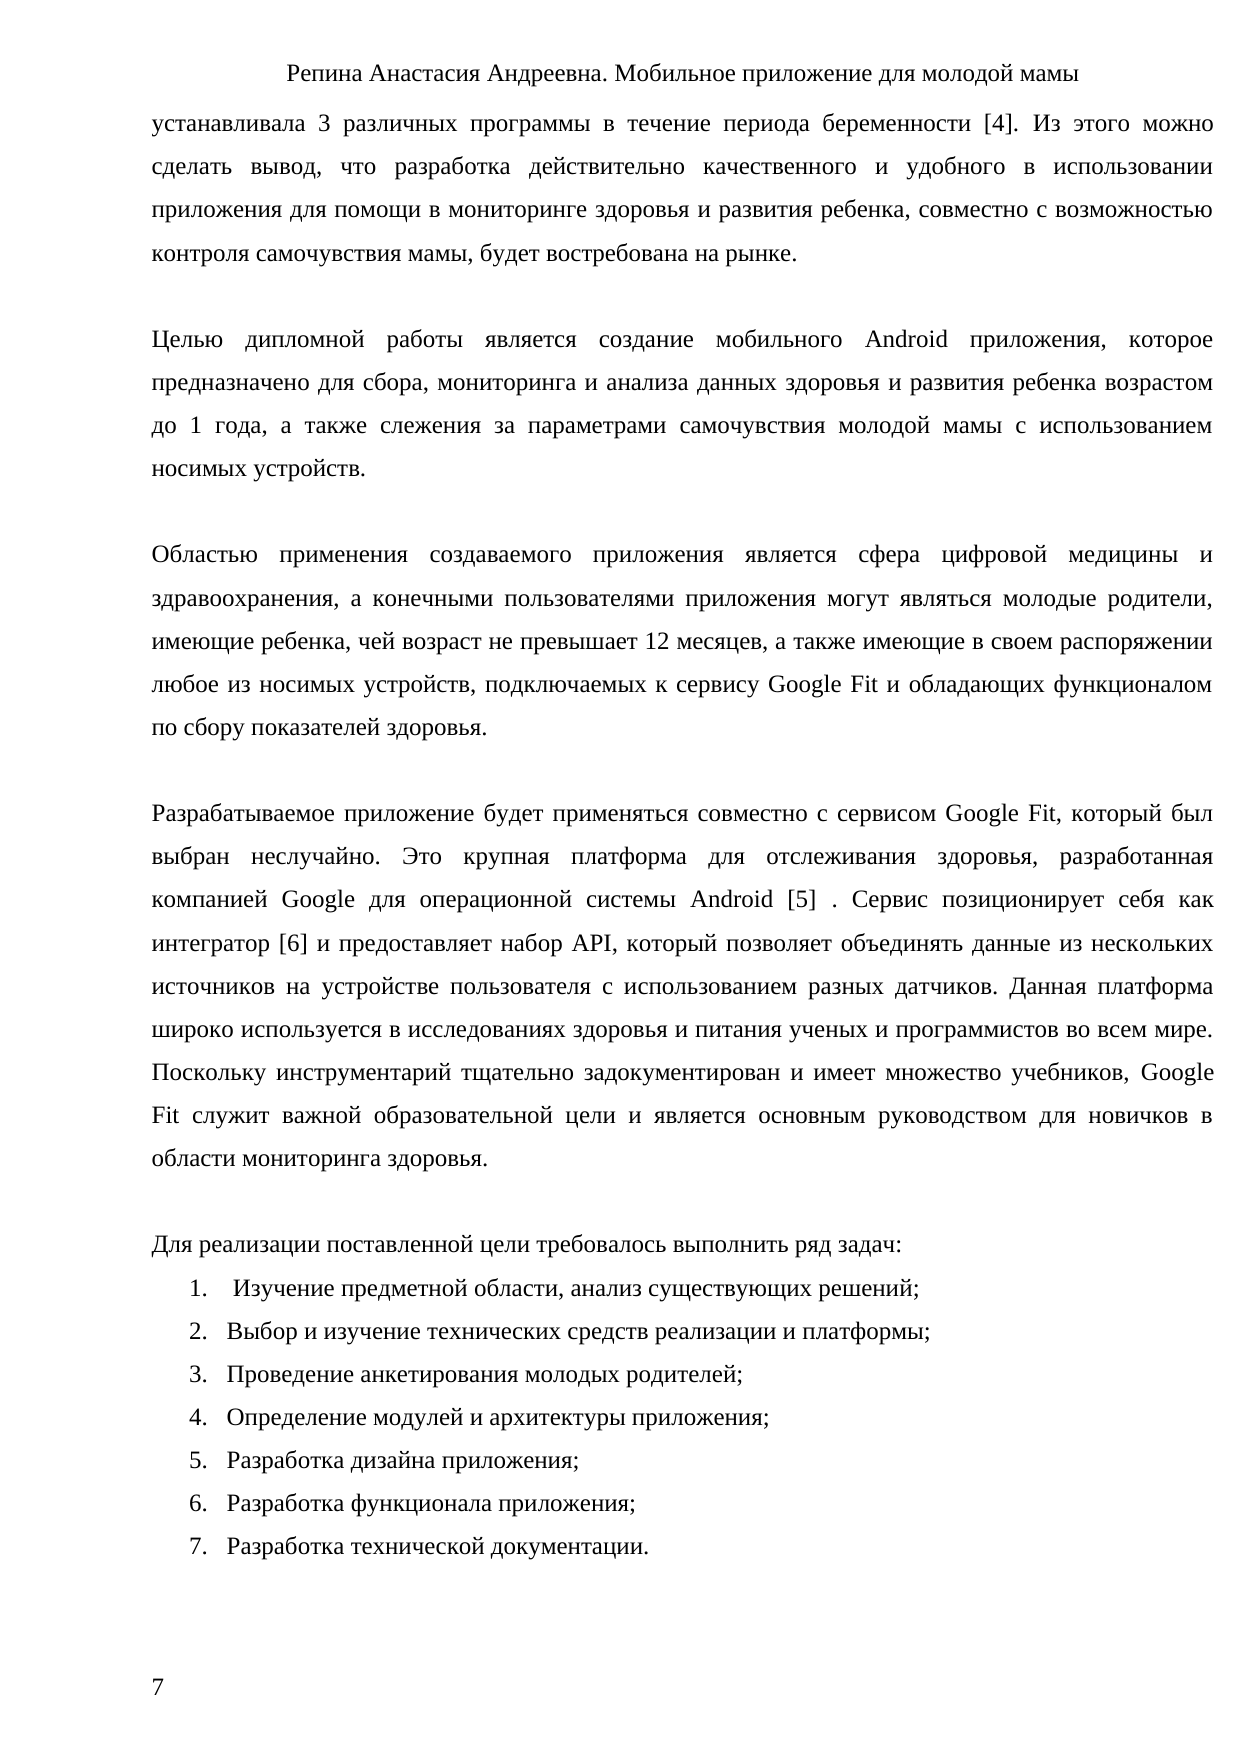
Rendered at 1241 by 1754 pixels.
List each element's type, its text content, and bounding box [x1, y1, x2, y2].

list Определение модулей и архитектуры приложения; [189, 1402, 1214, 1431]
text Для реализации поставленной цели требовалось выполнить ряд задач: [151, 1229, 1214, 1258]
list Выбор и изучение технических средств реализации и платформы; [189, 1316, 1214, 1344]
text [151, 108, 1214, 266]
list Проведение анкетирования молодых родителей; [189, 1359, 1214, 1388]
text Областью применения создаваемого приложения является сфера цифровой медицины и здравоохранения, а конечными пользователями приложения могут являться молодые родители, имеющие ребенка, чей возраст не превышает 12 месяцев, а также имеющие в своем распоряжении любое из носимых устройств, подключаемых к сервису Google Fit и обладающих функционалом по сбору показателей здоровья. [151, 539, 1214, 741]
list Изучение предметной области, анализ существующих решений; [189, 1273, 1214, 1301]
text Целью дипломной работы является создание мобильного Android приложения, которое предназначено для сбора, мониторинга и анализа данных здоровья и развития ребенка возрастом до 1 года, а также слежения за параметрами самочувствия молодой мамы с использованием носимых устройств. [151, 324, 1214, 482]
list Разработка технической документации. [189, 1531, 1214, 1560]
list Разработка дизайна приложения; [189, 1445, 1214, 1474]
list Разработка функционала приложения; [189, 1488, 1214, 1517]
text Разрабатываемое приложение будет применяться совместно с сервисом Google Fit, который был выбран неслучайно. Это крупная платформа для отслеживания здоровья, разработанная компанией Google для операционной системы Android [5] . Сервис позиционирует себя как интегратор [6] и предоставляет набор API, который позволяет объединять данные из нескольких источников на устройстве пользователя с использованием разных датчиков. Данная платформа широко используется в исследованиях здоровья и питания ученых и программистов во всем мире. Поскольку инструментарий тщательно задокументирован и имеет множество учебников, Google Fit служит важной образовательной цели и является основным руководством для новичков в области мониторинга здоровья. [151, 798, 1214, 1172]
